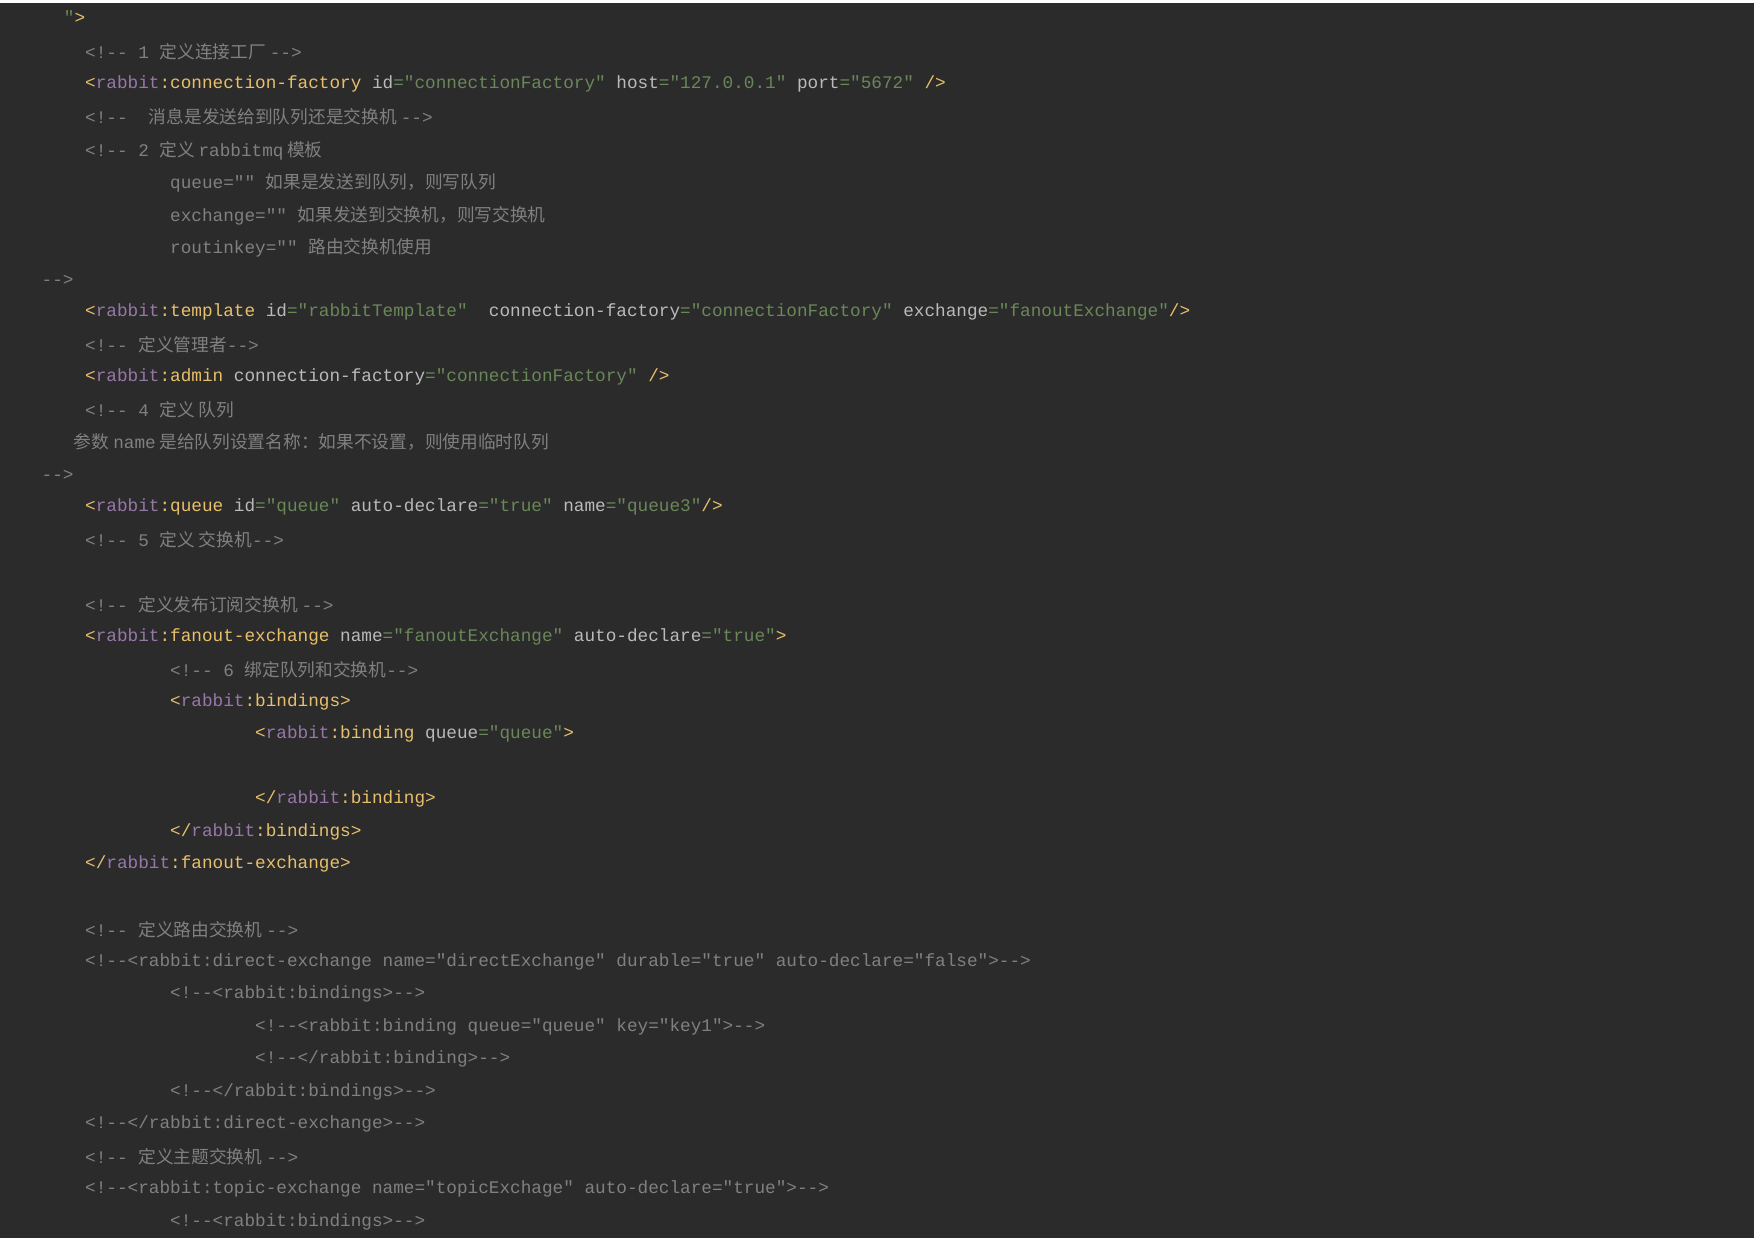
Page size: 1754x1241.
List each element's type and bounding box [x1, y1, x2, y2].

text [0, 3, 1754, 1238]
